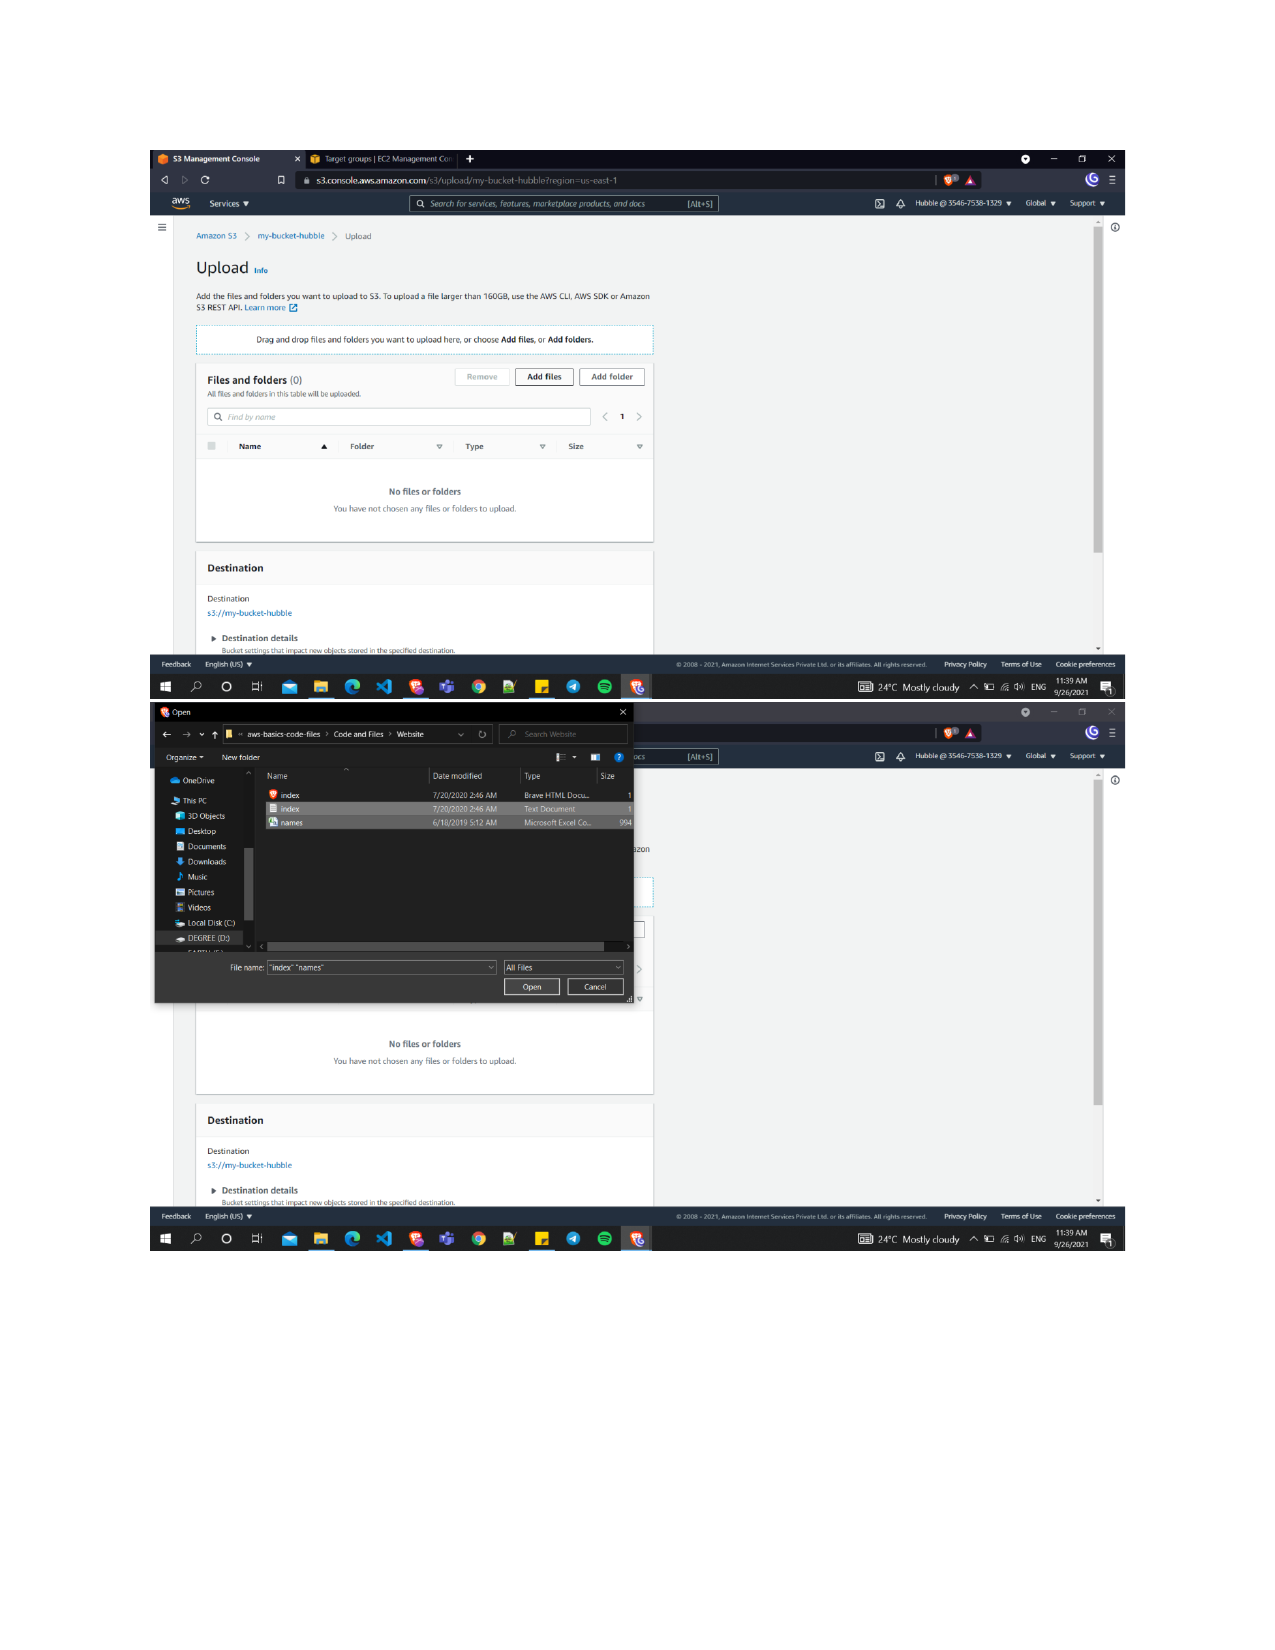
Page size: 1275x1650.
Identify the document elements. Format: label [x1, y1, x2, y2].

picture [150, 702, 1125, 1251]
picture [150, 150, 1125, 699]
